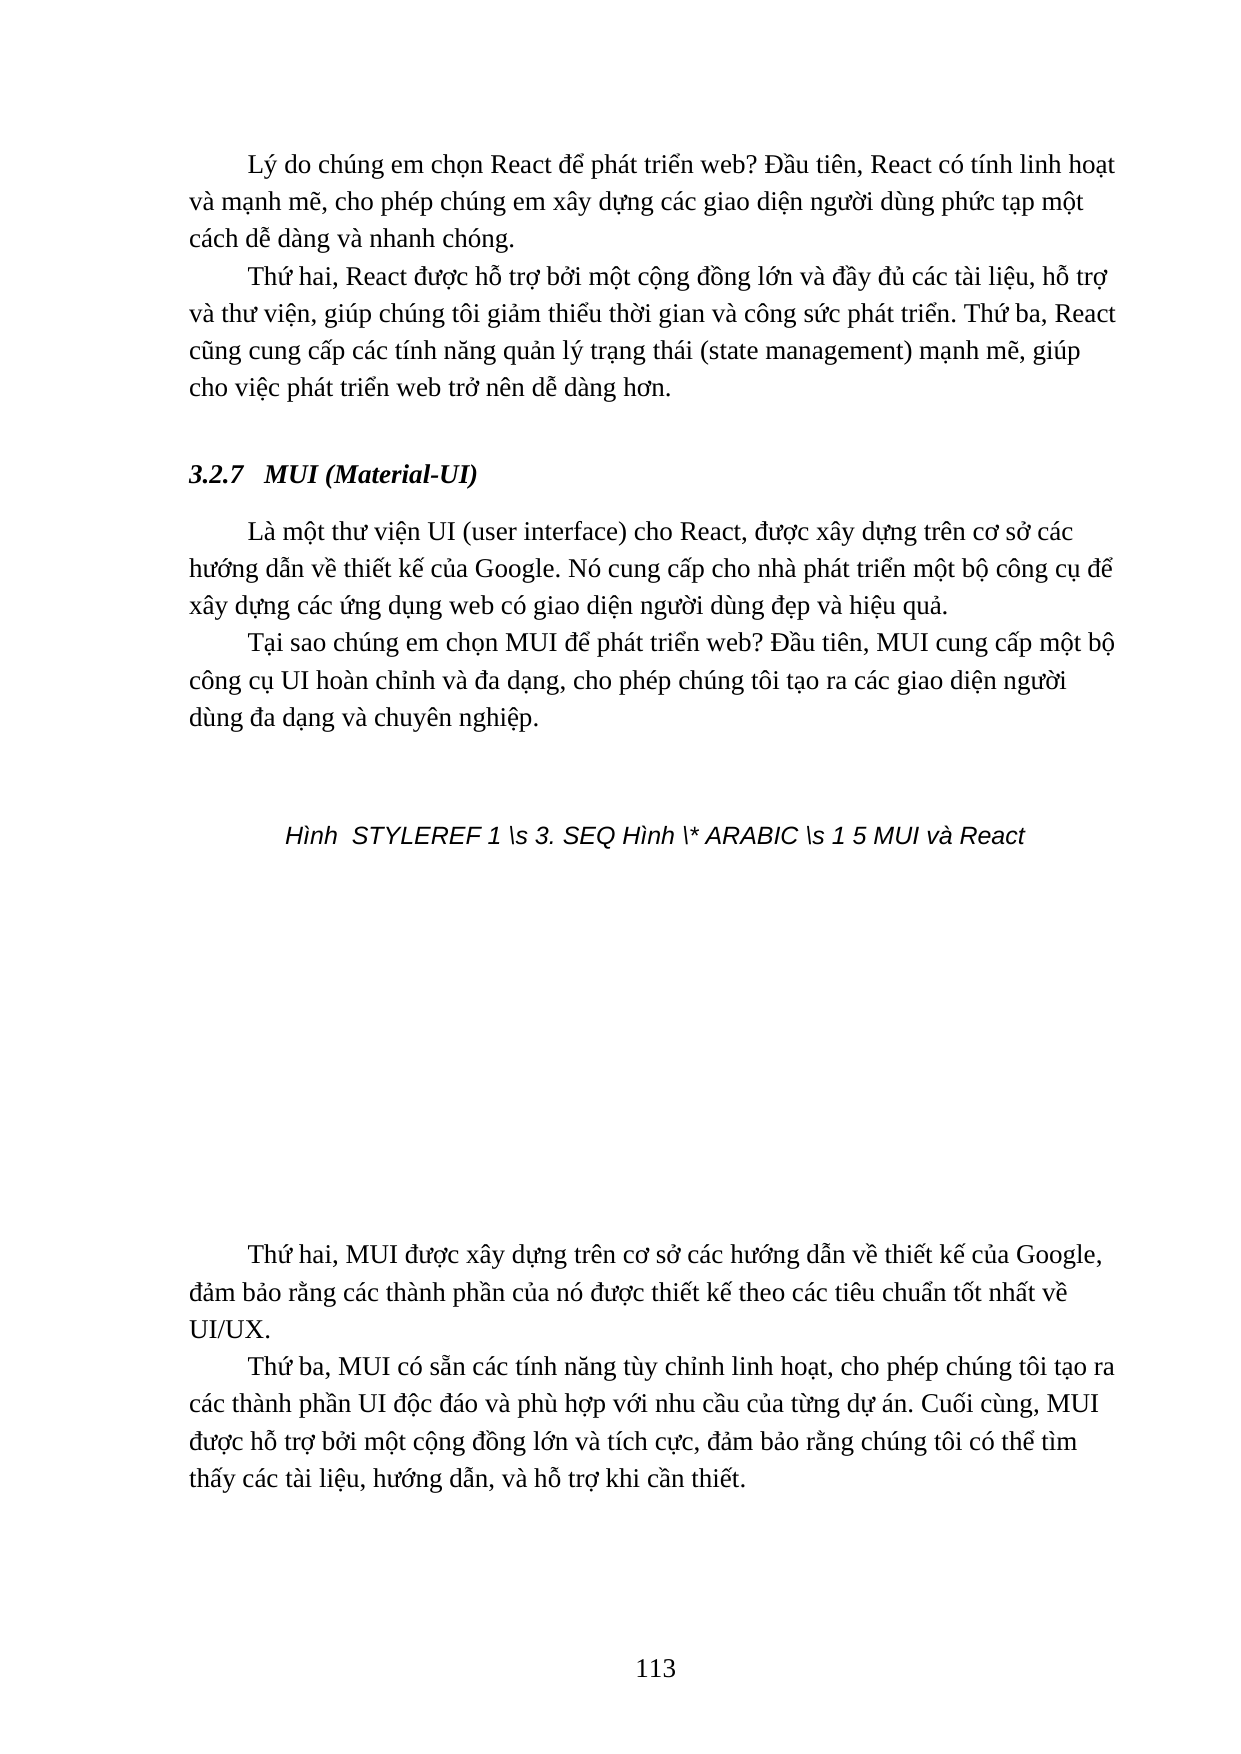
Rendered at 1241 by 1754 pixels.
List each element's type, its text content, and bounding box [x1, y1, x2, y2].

text Lý do chúng em chọn React để phát triển web? Đầu tiên, React có tính linh hoạt và mạnh mẽ, cho phép chúng em xây dựng các giao diện người dùng phức tạp một cách dễ dàng và nhanh chóng. [189, 148, 1122, 253]
text Thứ hai, MUI được xây dựng trên cơ sở các hướng dẫn về thiết kế của Google, đảm bảo rằng các thành phần của nó được thiết kế theo các tiêu chuẩn tốt nhất về UI/UX. [189, 1238, 1122, 1344]
text Thứ hai, React được hỗ trợ bởi một cộng đồng lớn và đầy đủ các tài liệu, hỗ trợ và thư viện, giúp chúng tôi giảm thiểu thời gian và công sức phát triển. Thứ ba, React cũng cung cấp các tính năng quản lý trạng thái (state management) mạnh mẽ, giúp cho việc phát triển web trở nên dễ dàng hơn. [189, 259, 1122, 403]
text Thứ ba, MUI có sẵn các tính năng tùy chỉnh linh hoạt, cho phép chúng tôi tạo ra các thành phần UI độc đáo và phù hợp với nhu cầu của từng dự án. Cuối cùng, MUI được hỗ trợ bởi một cộng đồng lớn và tích cực, đảm bảo rằng chúng tôi có thể tìm thấy các tài liệu, hướng dẫn, và hỗ trợ khi cần thiết. [189, 1350, 1122, 1493]
text Là một thư viện UI (user interface) cho React, được xây dựng trên cơ sở các hướng dẫn về thiết kế của Google. Nó cung cấp cho nhà phát triển một bộ công cụ để xây dựng các ứng dụng web có giao diện người dùng đẹp và hiệu quả. [189, 515, 1122, 620]
text Tại sao chúng em chọn MUI để phát triển web? Đầu tiên, MUI cung cấp một bộ công cụ UI hoàn chỉnh và đa dạng, cho phép chúng tôi tạo ra các giao diện người dùng đa dạng và chuyên nghiệp. [189, 627, 1122, 732]
subtitle MUI (Material-UI) [189, 458, 1122, 490]
